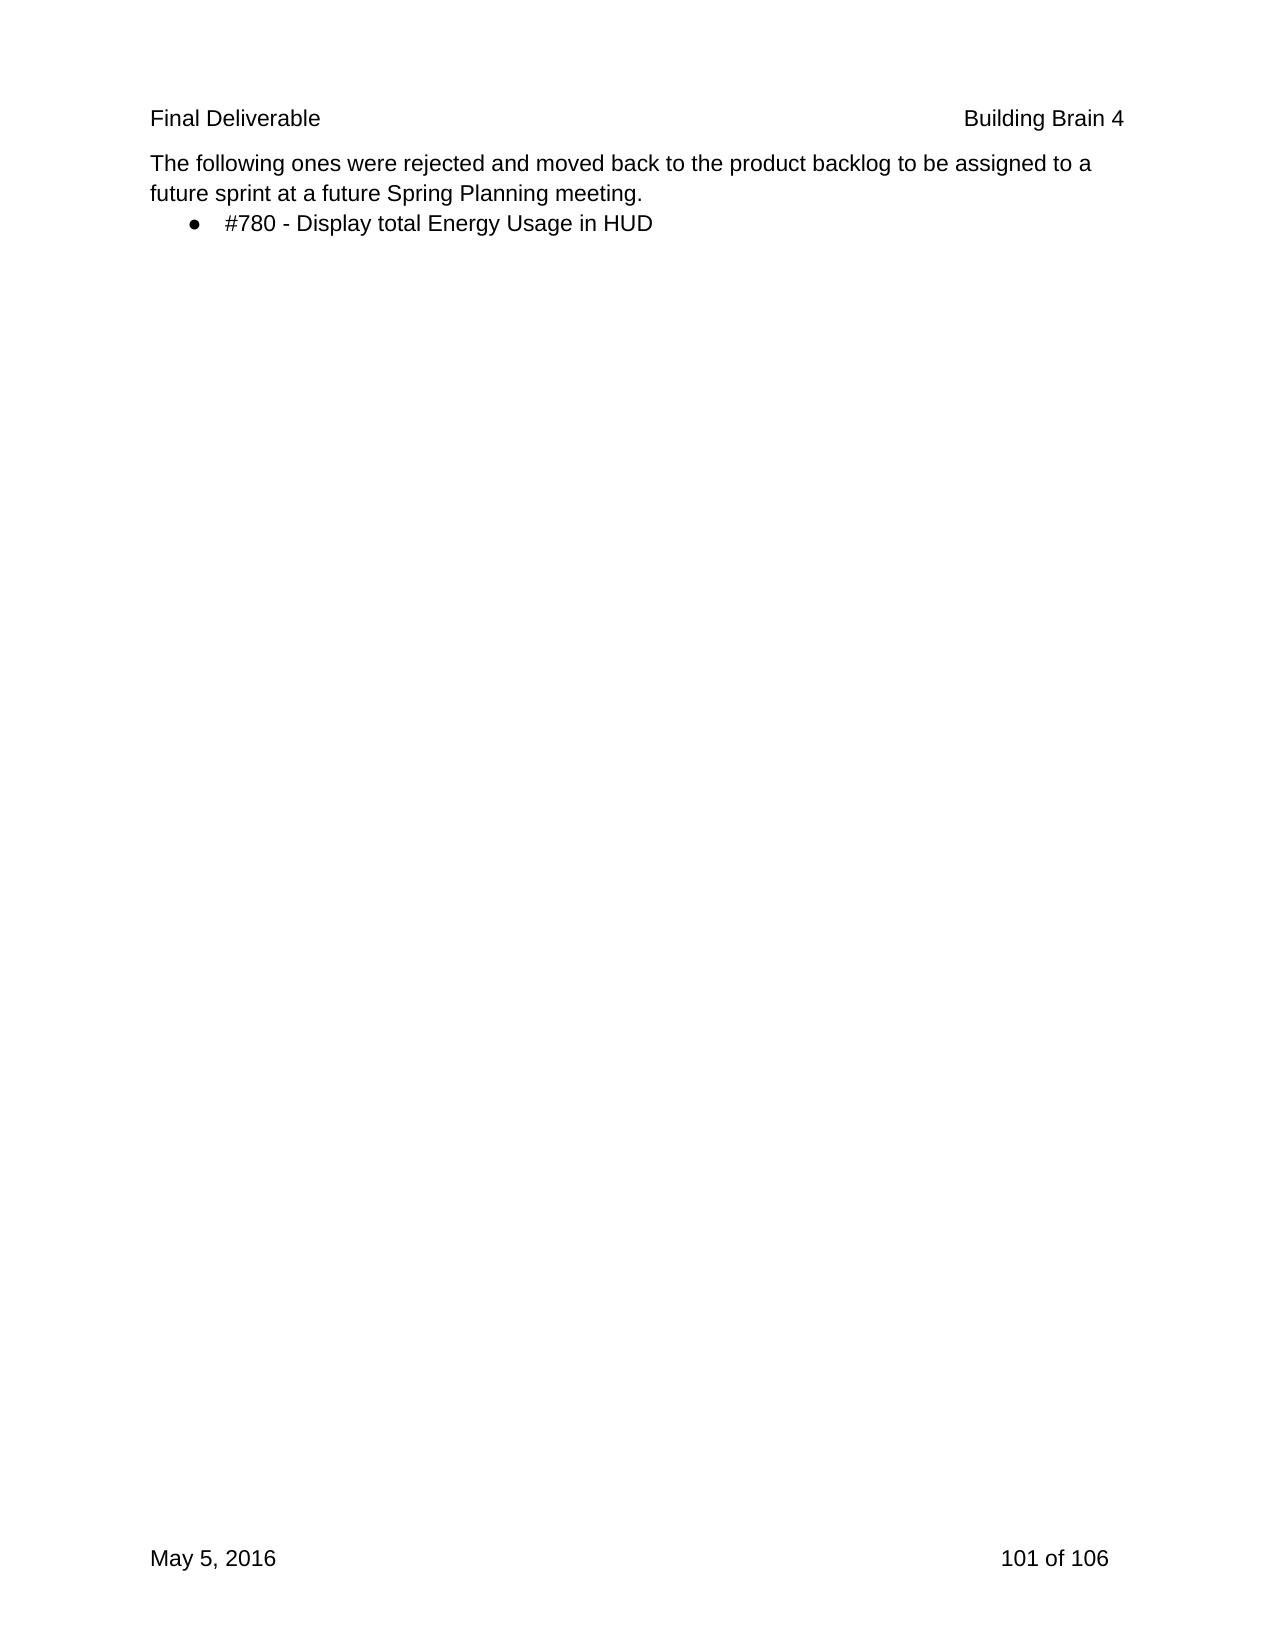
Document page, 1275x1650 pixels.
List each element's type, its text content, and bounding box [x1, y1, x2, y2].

text The following ones were rejected and moved back to the product backlog to be assigned to a future sprint at a future Spring Planning meeting. [150, 150, 1125, 207]
list #780 - Display total Energy Usage in HUD [187, 210, 1125, 237]
